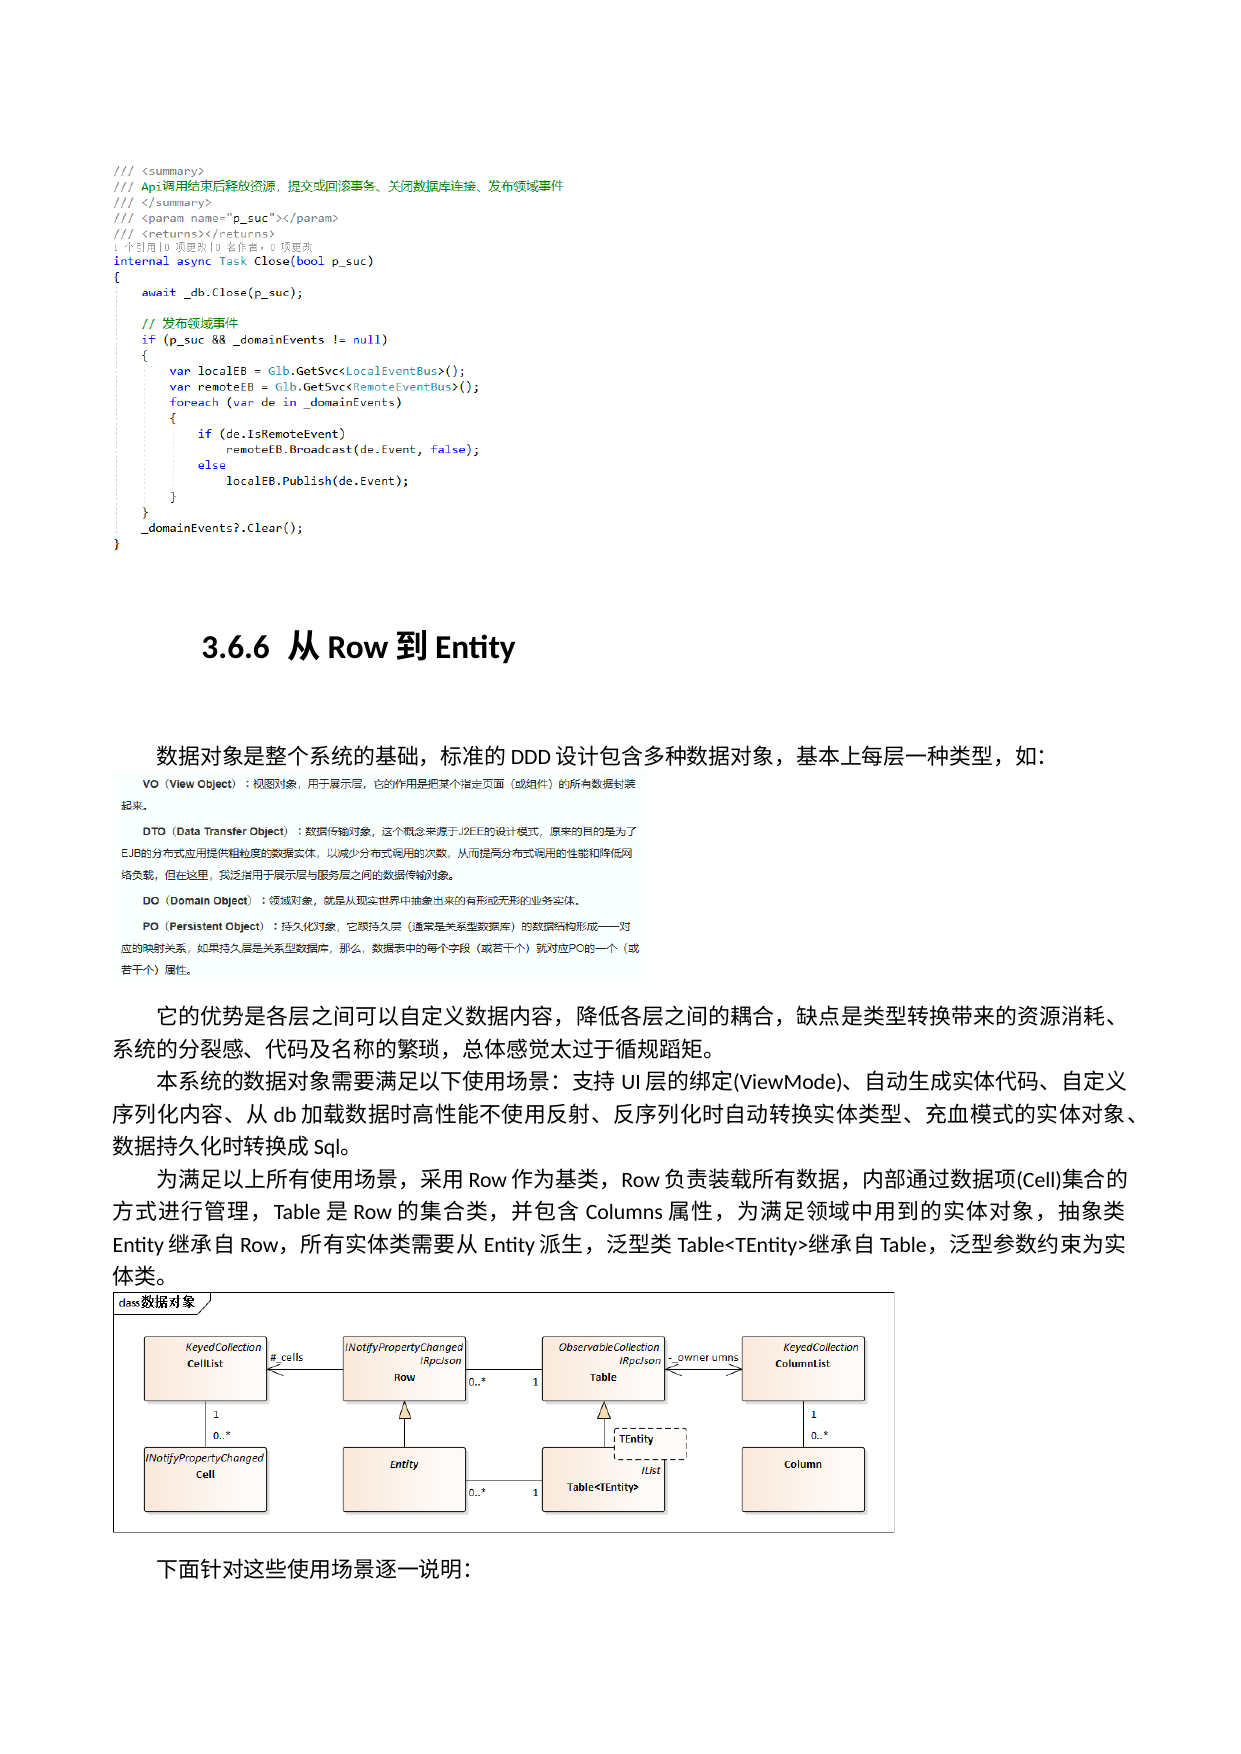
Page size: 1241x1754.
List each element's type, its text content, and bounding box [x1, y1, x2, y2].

text 为满足以上所有使用场景，采用Row作为基类，Row负责装载所有数据，内部通过数据项(Cell)集合的方式进行管理，Table是Row的集合类，并包含Columns属性，为满足领域中用到的实体对象，抽象类Entity继承自Row，所有实体类需要从Entity派生，泛型类Table<TEntity>继承自Table，泛型参数约束为实体类。 [112, 1161, 1128, 1291]
picture [112, 771, 647, 982]
text 数据对象是整个系统的基础，标准的DDD设计包含多种数据对象，基本上每层一种类型，如： [112, 739, 1128, 771]
text 它的优势是各层之间可以自定义数据内容，降低各层之间的耦合，缺点是类型转换带来的资源消耗、系统的分裂感、代码及名称的繁琐，总体感觉太过于循规蹈矩。 [112, 999, 1128, 1064]
picture [112, 1291, 895, 1533]
text 下面针对这些使用场景逐一说明： [112, 1551, 1128, 1584]
subtitle 从Row到Entity [201, 612, 1128, 677]
text 本系统的数据对象需要满足以下使用场景：支持UI层的绑定(ViewMode)、自动生成实体代码、自定义序列化内容、从db加载数据时高性能不使用反射、反序列化时自动转换实体类型、充血模式的实体对象、数据持久化时转换成Sql。 [112, 1064, 1128, 1161]
picture [112, 162, 571, 551]
